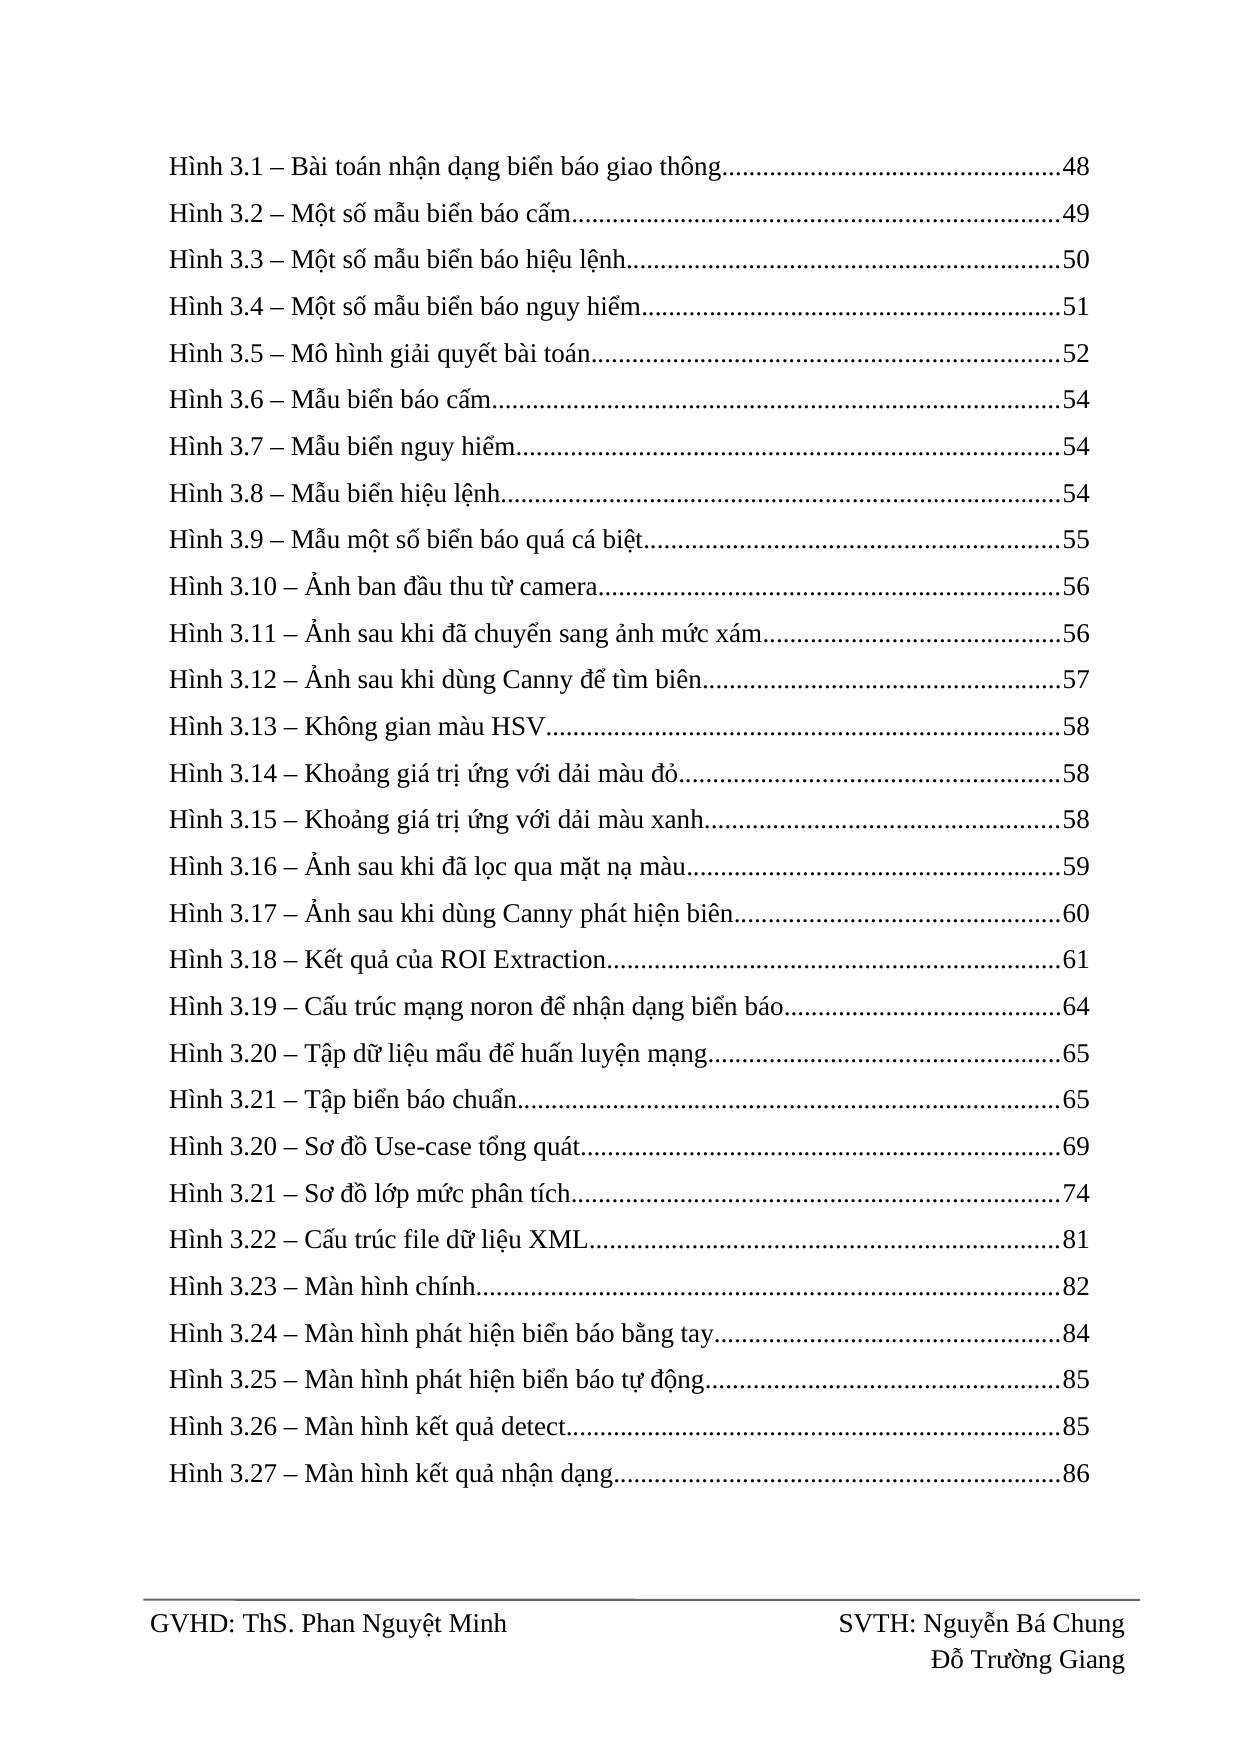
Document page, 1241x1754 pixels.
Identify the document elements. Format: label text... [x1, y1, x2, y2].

text Hình 3.23 – Màn hình chính 82 [150, 1270, 1090, 1301]
text Hình 3.15 – Khoảng giá trị ứng với dải màu xanh 58 [150, 803, 1090, 834]
text Hình 3.2 – Một số mẫu biển báo cấm 49 [150, 197, 1090, 228]
text Hình 3.25 – Màn hình phát hiện biển báo tự động 85 [150, 1363, 1090, 1394]
text Hình 3.20 – Sơ đồ Use-case tổng quát 69 [150, 1130, 1090, 1161]
text Hình 3.22 – Cấu trúc file dữ liệu XML 81 [150, 1223, 1090, 1254]
text Hình 3.17 – Ảnh sau khi dùng Canny phát hiện biên 60 [150, 897, 1090, 928]
text Hình 3.5 – Mô hình giải quyết bài toán 52 [150, 337, 1090, 368]
text Hình 3.11 – Ảnh sau khi đã chuyển sang ảnh mức xám 56 [150, 617, 1090, 648]
text Hình 3.27 – Màn hình kết quả nhận dạng 86 [150, 1457, 1090, 1488]
text Hình 3.4 – Một số mẫu biển báo nguy hiểm 51 [150, 290, 1090, 321]
text Hình 3.21 – Sơ đồ lớp mức phân tích 74 [150, 1177, 1090, 1208]
text Hình 3.13 – Không gian màu HSV 58 [150, 710, 1090, 741]
text Hình 3.16 – Ảnh sau khi đã lọc qua mặt nạ màu 59 [150, 850, 1090, 881]
text Hình 3.8 – Mẫu biển hiệu lệnh 54 [150, 477, 1090, 508]
text Hình 3.10 – Ảnh ban đầu thu từ camera 56 [150, 570, 1090, 601]
text Hình 3.18 – Kết quả của ROI Extraction 61 [150, 943, 1090, 974]
text Hình 3.1 – Bài toán nhận dạng biển báo giao thông 48 [150, 150, 1090, 181]
text Hình 3.3 – Một số mẫu biển báo hiệu lệnh 50 [150, 243, 1090, 274]
text Hình 3.24 – Màn hình phát hiện biển báo bằng tay 84 [150, 1317, 1090, 1348]
text Hình 3.7 – Mẫu biển nguy hiểm 54 [150, 430, 1090, 461]
text Hình 3.9 – Mẫu một số biển báo quá cá biệt 55 [150, 523, 1090, 554]
text Hình 3.14 – Khoảng giá trị ứng với dải màu đỏ 58 [150, 757, 1090, 788]
text Hình 3.12 – Ảnh sau khi dùng Canny để tìm biên 57 [150, 663, 1090, 694]
text Hình 3.21 – Tập biển báo chuẩn 65 [150, 1083, 1090, 1114]
text Hình 3.20 – Tập dữ liệu mẩu để huấn luyện mạng 65 [150, 1037, 1090, 1068]
text Hình 3.6 – Mẫu biển báo cấm 54 [150, 383, 1090, 414]
text Hình 3.19 – Cấu trúc mạng noron để nhận dạng biển báo 64 [150, 990, 1090, 1021]
text Hình 3.26 – Màn hình kết quả detect 85 [150, 1410, 1090, 1441]
